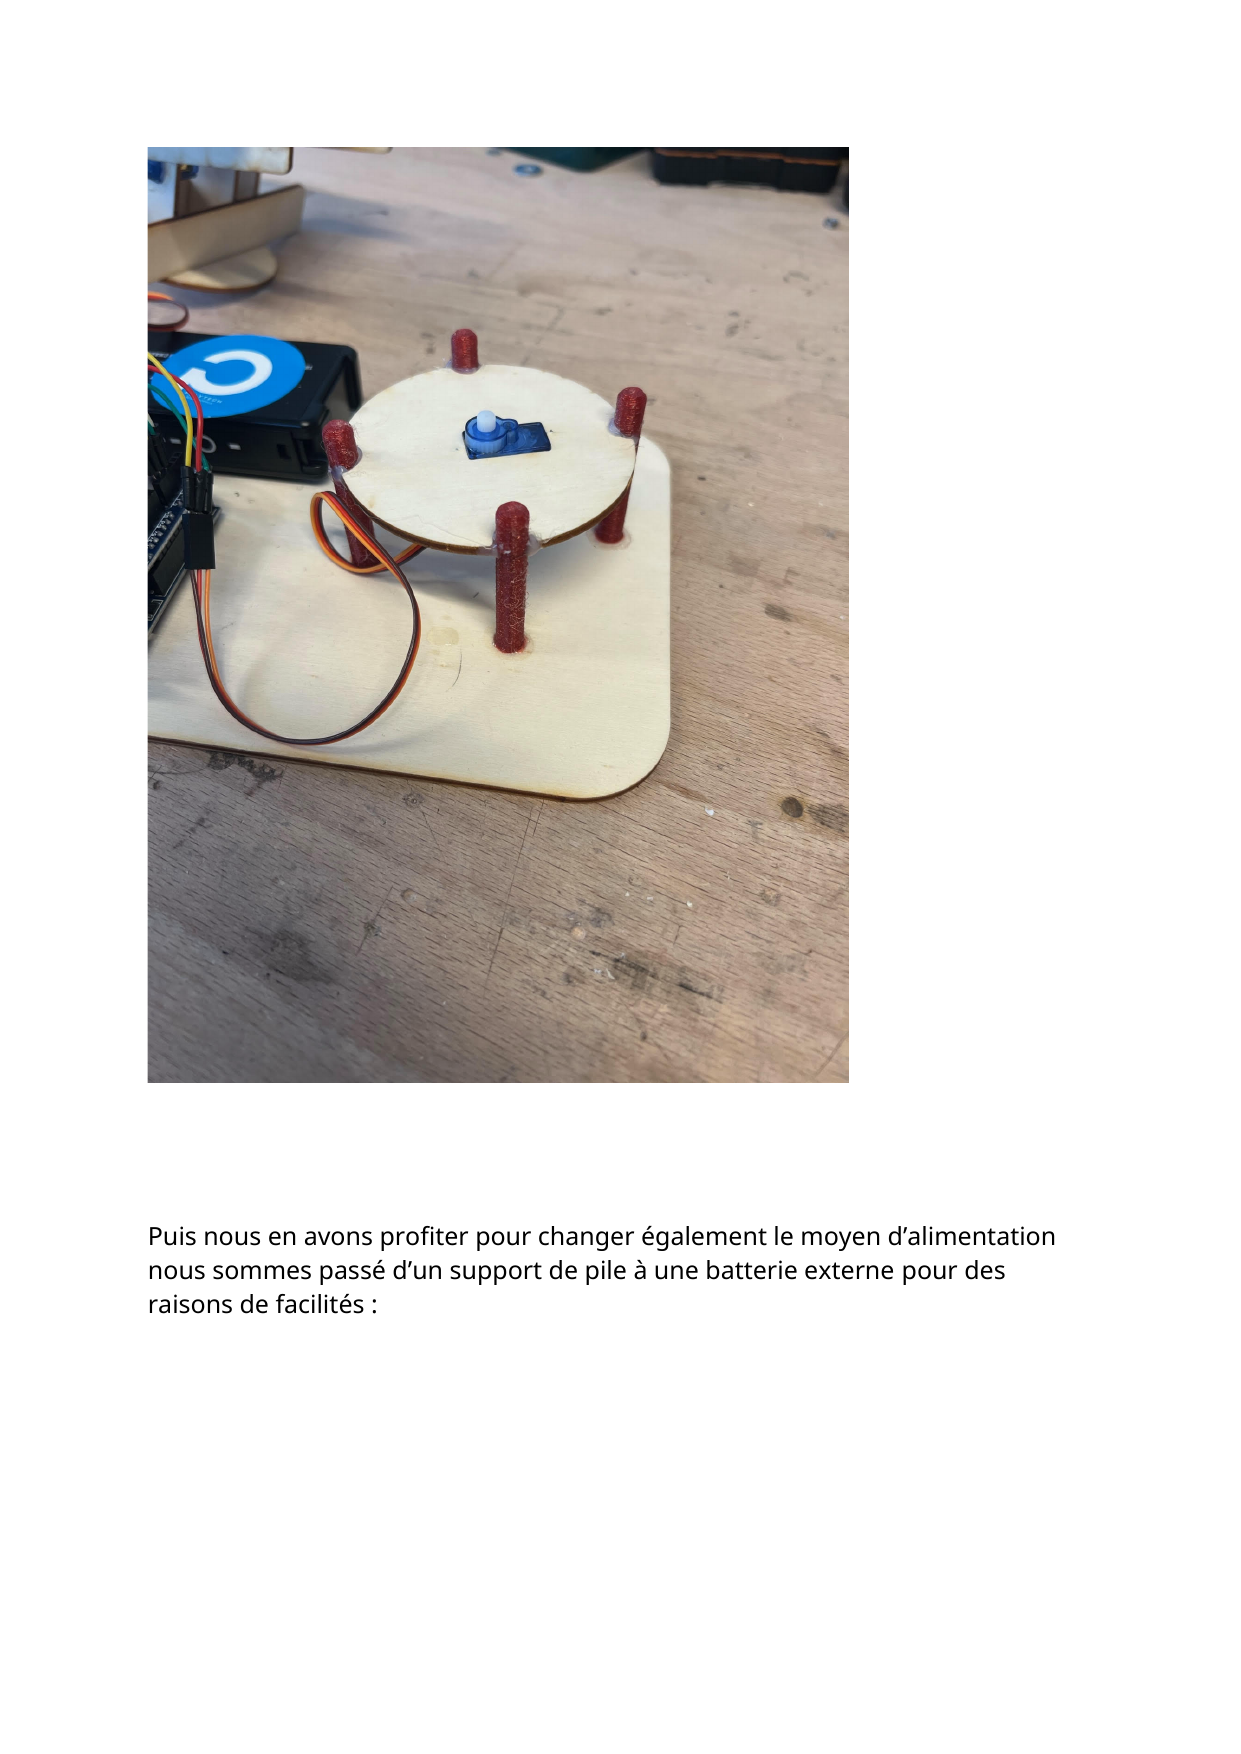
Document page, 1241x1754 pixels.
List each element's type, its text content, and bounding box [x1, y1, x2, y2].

picture [147, 147, 849, 1083]
text Puis nous en avons profiter pour changer également le moyen d’alimentation nous sommes passé d’un support de pile à une batterie externe pour des raisons de facilités : [148, 1219, 1093, 1321]
